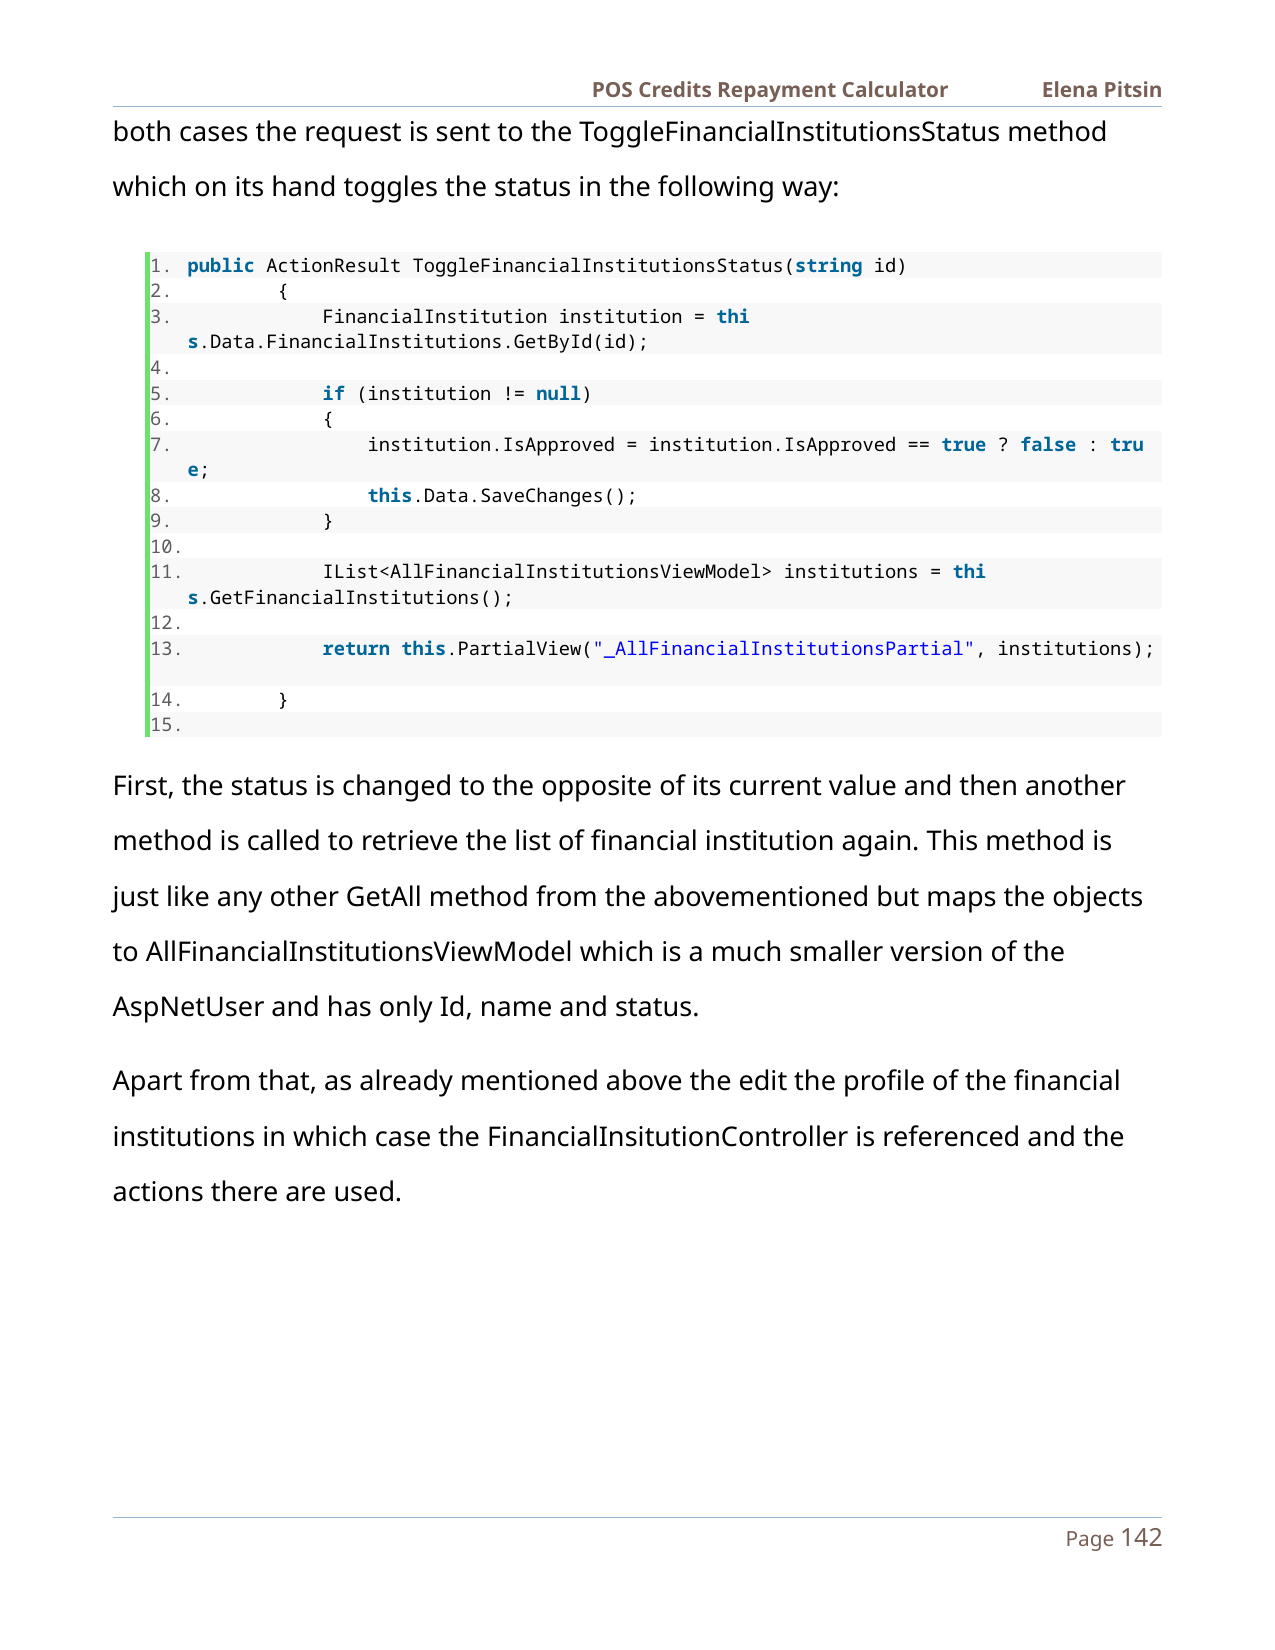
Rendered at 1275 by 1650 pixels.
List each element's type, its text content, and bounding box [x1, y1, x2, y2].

list if (institution != null) [150, 380, 1162, 405]
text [112, 112, 1162, 205]
text Apart from that, as already mentioned above the edit the profile of the financial institutions in which case the FinancialInsitutionController is referenced and the actions there are used. [112, 1062, 1162, 1209]
list } [150, 507, 1162, 533]
list FinancialInstitution institution = this.Data.FinancialInstitutions.GetById(id); [150, 303, 1162, 354]
list { [150, 405, 1162, 431]
list institution.IsApproved = institution.IsApproved == true ? false : true; [150, 431, 1162, 482]
list this.Data.SaveChanges(); [150, 482, 1162, 507]
list return this.PartialView("_AllFinancialInstitutionsPartial", institutions); [150, 635, 1162, 686]
list IList<AllFinancialInstitutionsViewModel> institutions = this.GetFinancialInstitutions(); [150, 558, 1162, 609]
list { [150, 278, 1162, 303]
list } [150, 686, 1162, 712]
text First, the status is changed to the opposite of its current value and then another method is called to retrieve the list of financial institution again. This method is just like any other GetAll method from the abovementioned but maps the objects to AllFinancialInstitutionsViewModel which is a much smaller version of the AspNetUser and has only Id, name and status. [112, 766, 1162, 1024]
list public ActionResult ToggleFinancialInstitutionsStatus(string id) [150, 252, 1162, 278]
